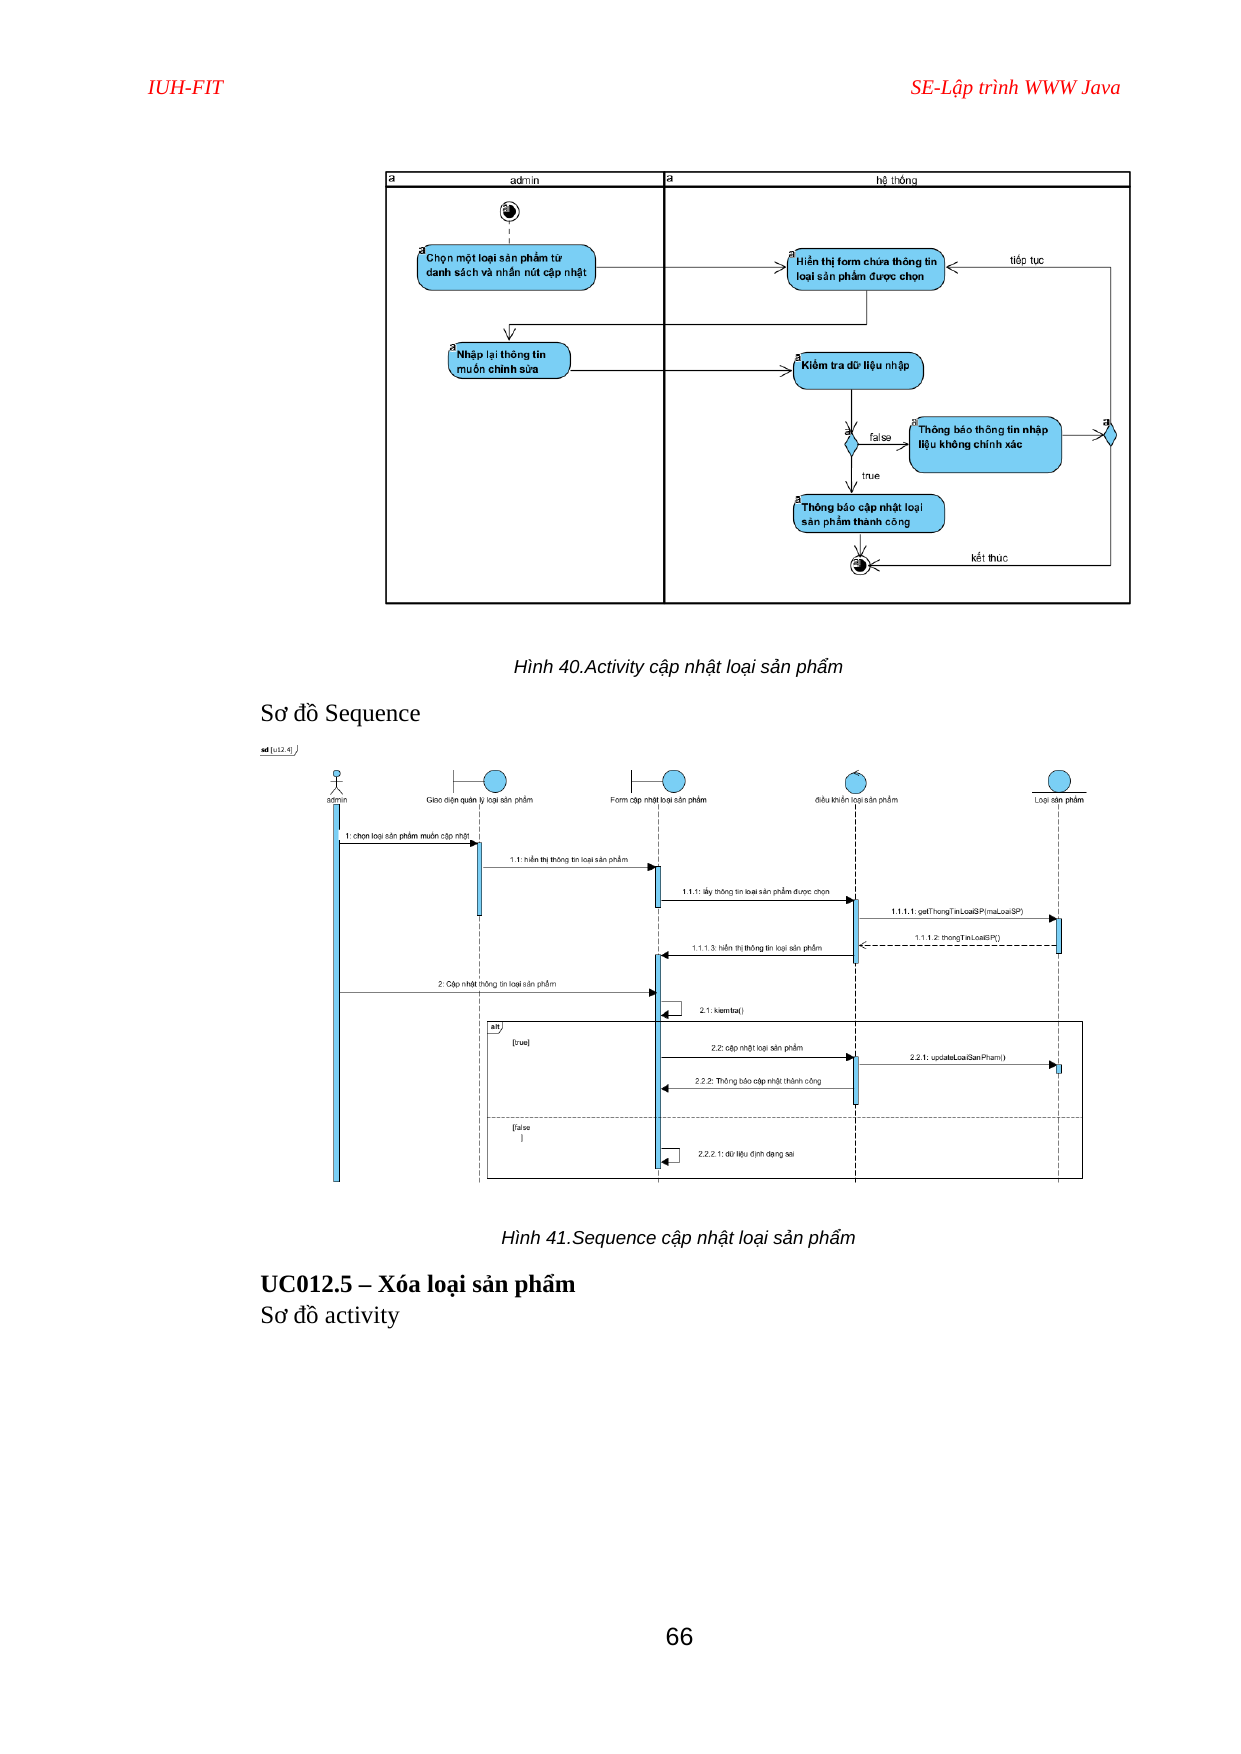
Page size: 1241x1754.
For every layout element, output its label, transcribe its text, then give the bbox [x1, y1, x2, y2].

text Hình 41.Sequence cập nhật loại sản phẩm [148, 1227, 1152, 1249]
text Sơ đồ Sequence [260, 698, 1152, 727]
text Sơ đồ activity [260, 1301, 1152, 1329]
list UC012.5 – Xóa loại sản phẩm [260, 1269, 1152, 1298]
text Hình 40.Activity cập nhật loại sản phẩm [148, 656, 1152, 677]
picture [260, 106, 1201, 637]
picture [260, 745, 1200, 1209]
